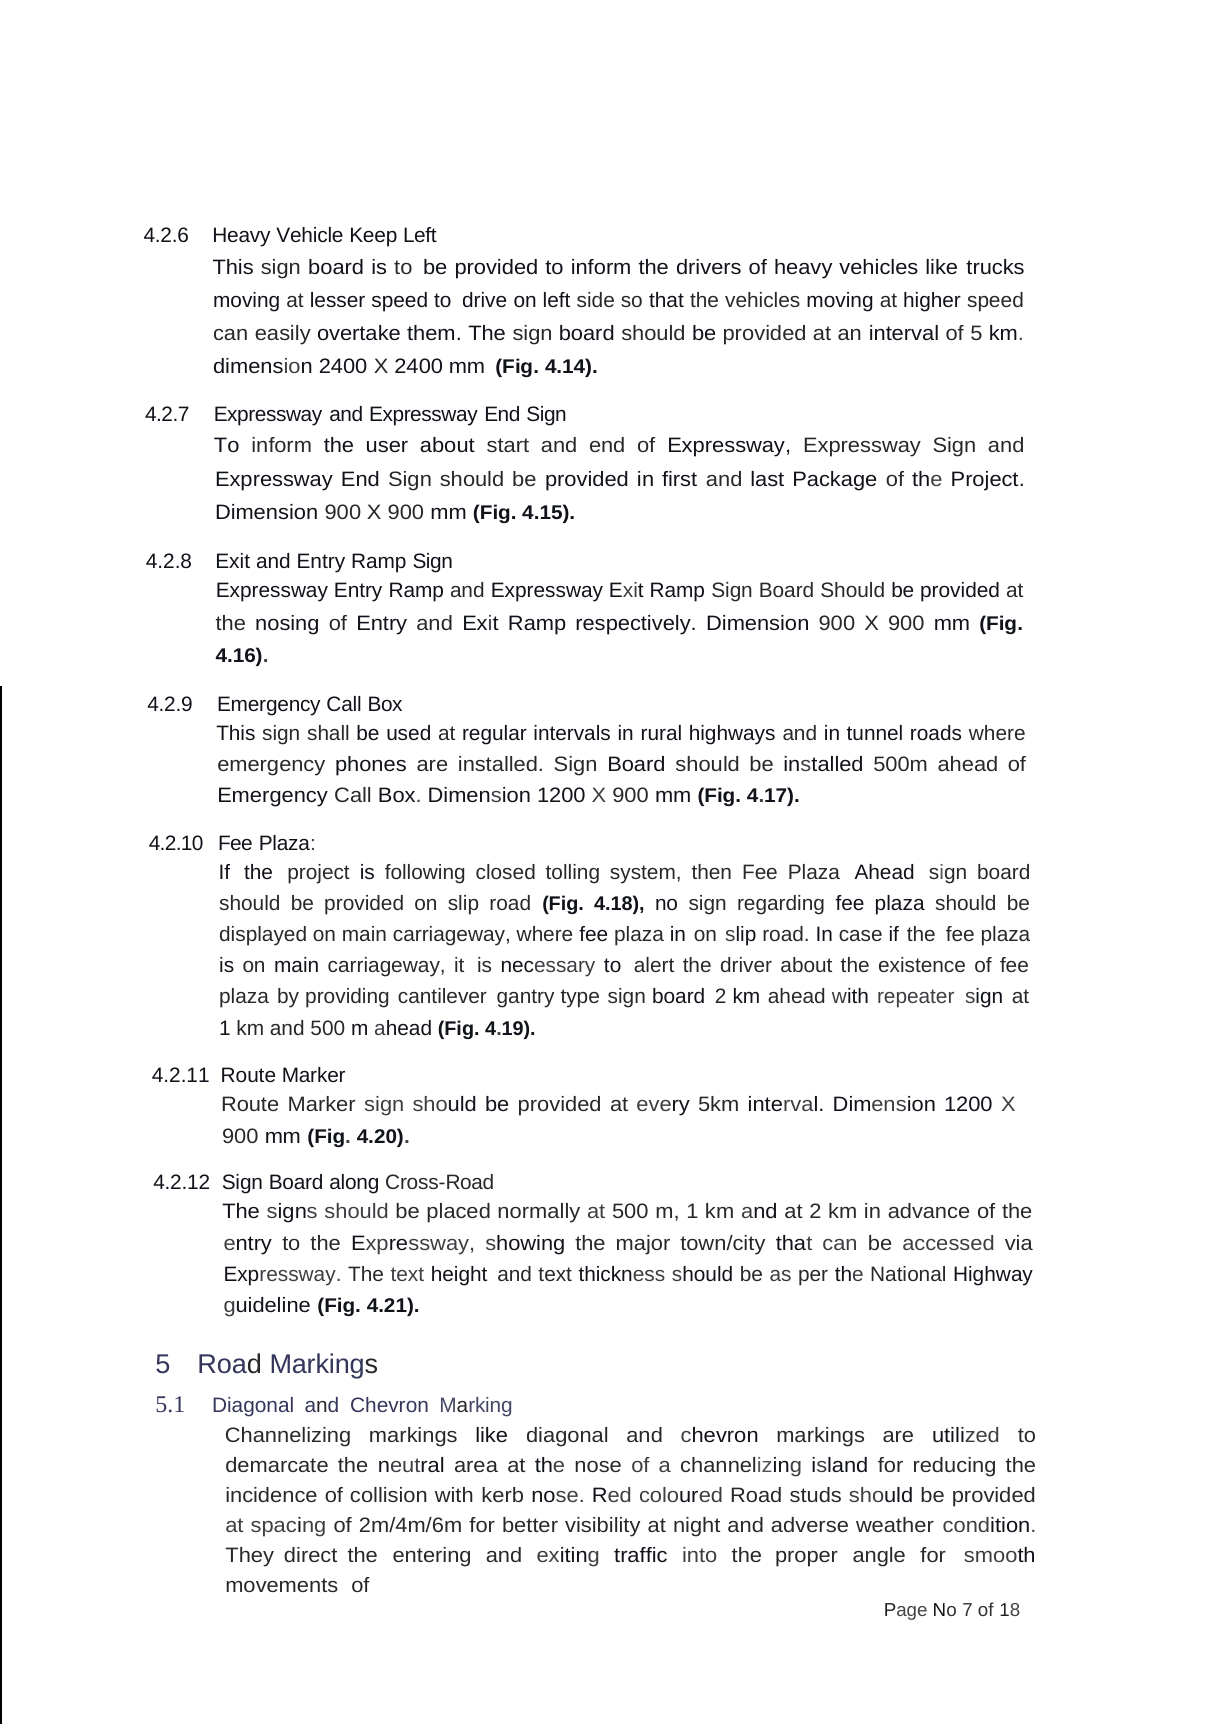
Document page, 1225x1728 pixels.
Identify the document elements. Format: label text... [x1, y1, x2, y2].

text The signs should be placed normally at 500 m, 1 km and at 2 km in advance of the entry to the Expressway, showing the major town/city that can be accessed via Expressway. The text height and text thickness should be as per the National Highway guideline (Fig. 4.21). [222, 1199, 1033, 1317]
list Route Marker [152, 1063, 1052, 1087]
list Sign Board along Cross-Road [153, 1170, 1052, 1194]
list Heavy Vehicle Keep Left [143, 223, 1052, 247]
text Route Marker sign should be provided at every 5km interval. Dimension 1200 X 900 mm (Fig. 4.20). [221, 1092, 1016, 1148]
list Expressway and Expressway End Sign [145, 402, 1052, 426]
text To inform the user about start and end of Expressway, Expressway Sign and Expressway End Sign should be provided in first and last Package of the Project. Dimension 900 X 900 mm (Fig. 4.15). [214, 433, 1025, 524]
text This sign board is to be provided to inform the drivers of heavy vehicles like trucks moving at lesser speed to drive on left side so that the vehicles moving at higher speed can easily overtake them. The sign board should be provided at an interval of 5 km. dimension 2400 X 2400 mm (Fig. 4.14). [212, 254, 1025, 377]
list Fee Plaza: [148, 831, 1052, 855]
text Expressway Entry Ramp and Expressway Exit Ramp Sign Board Should be provided at the nosing of Entry and Exit Ramp respectively. Dimension 900 X 900 mm (Fig. 4.16). [215, 578, 1024, 666]
list Road Markings [155, 1348, 1052, 1379]
list Emergency Call Box [147, 692, 1052, 716]
text Channelizing markings like diagonal and chevron markings are utilized to demarcate the neutral area at the nose of a channelizing island for reducing the incidence of collision with kerb nose. Red coloured Road studs should be provided at spacing of 2m/4m/6m for better visibility at night and adverse weather condition. They direct the entering and exiting traffic into the proper angle for smooth movements of [224, 1422, 1036, 1597]
list Exit and Entry Ramp Sign [146, 549, 1052, 573]
text If the project is following closed tolling system, then Fee Plaza Ahead sign board should be provided on slip road (Fig. 4.18), no sign regarding fee plaza should be displayed on main carriageway, where fee plaza in on slip road. In case if the fee plaza is on main carriageway, it is necessary to alert the driver about the existence of fee plaza by providing cantilever gantry type sign board 2 km ahead with repeater sign at 1 km and 500 m ahead (Fig. 4.19). [218, 860, 1030, 1039]
text This sign shall be used at regular intervals in rural highways and in tunnel roads where emergency phones are installed. Sign Board should be installed 500m ahead of Emergency Call Box. Dimension 1200 X 900 mm (Fig. 4.17). [216, 721, 1026, 807]
list Diagonal and Chevron Marking [155, 1390, 1052, 1418]
